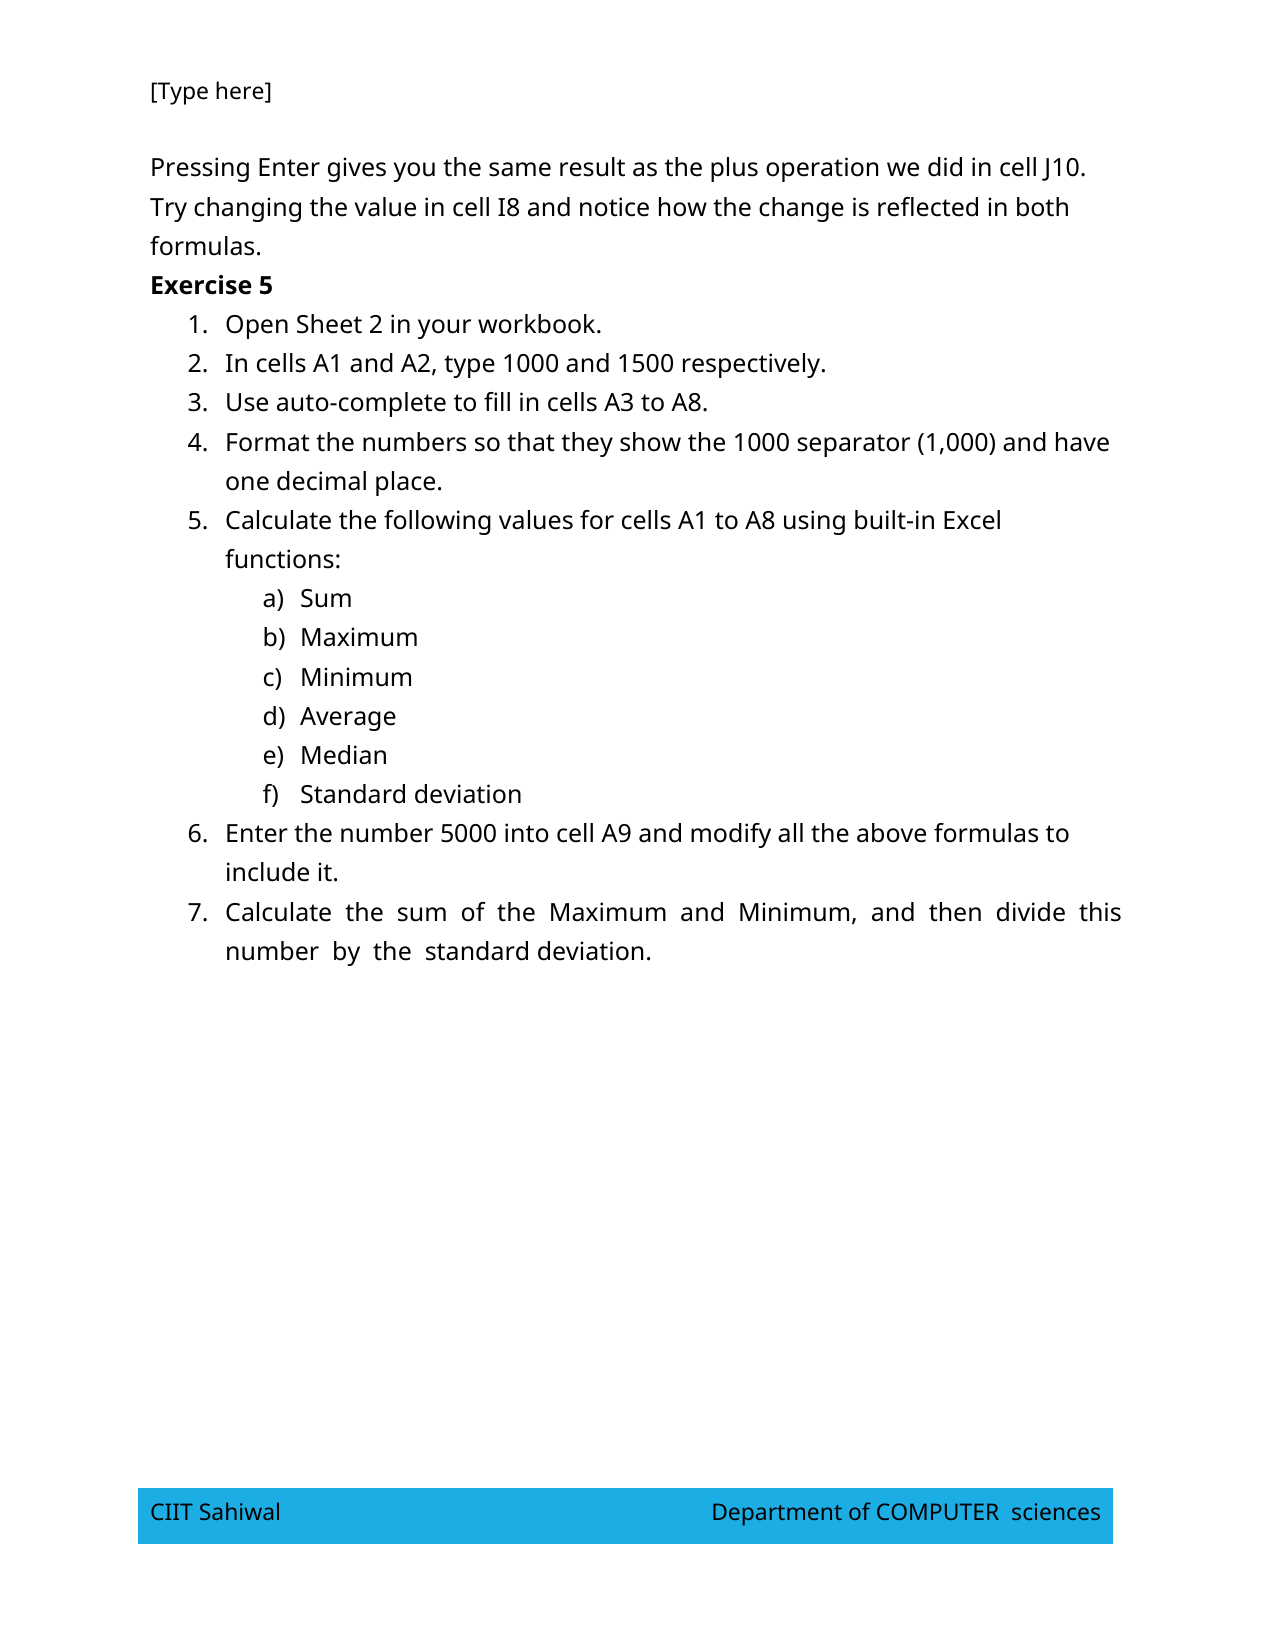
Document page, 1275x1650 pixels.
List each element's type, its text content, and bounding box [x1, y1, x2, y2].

list Maximum [262, 620, 1125, 654]
list Median [262, 737, 1125, 772]
list Sum [262, 581, 1125, 615]
list Format the numbers so that they show the 1000 separator (1,000) and have one decimal place. [187, 424, 1125, 497]
list Average [262, 698, 1125, 732]
list Calculate the following values for cells A1 to A8 using built-in Excel functions: [187, 502, 1125, 576]
list In cells A1 and A2, type 1000 and 1500 respectively. [187, 346, 1125, 380]
list Standard deviation [262, 777, 1125, 811]
text Exercise 5 [150, 267, 1125, 302]
text Pressing Enter gives you the same result as the plus operation we did in cell J10. Try changing the value in cell I8 and notice how the change is reflected in both formulas. [150, 150, 1125, 262]
list Calculate the sum of the Maximum and Minimum, and then divide this number by the standard deviation. [187, 894, 1125, 967]
list Minimum [262, 659, 1125, 693]
list Open Sheet 2 in your workbook. [187, 307, 1125, 341]
list Use auto-complete to fill in cells A3 to A8. [187, 385, 1125, 419]
list Enter the number 5000 into cell A9 and modify all the above formulas to include it. [187, 816, 1125, 889]
